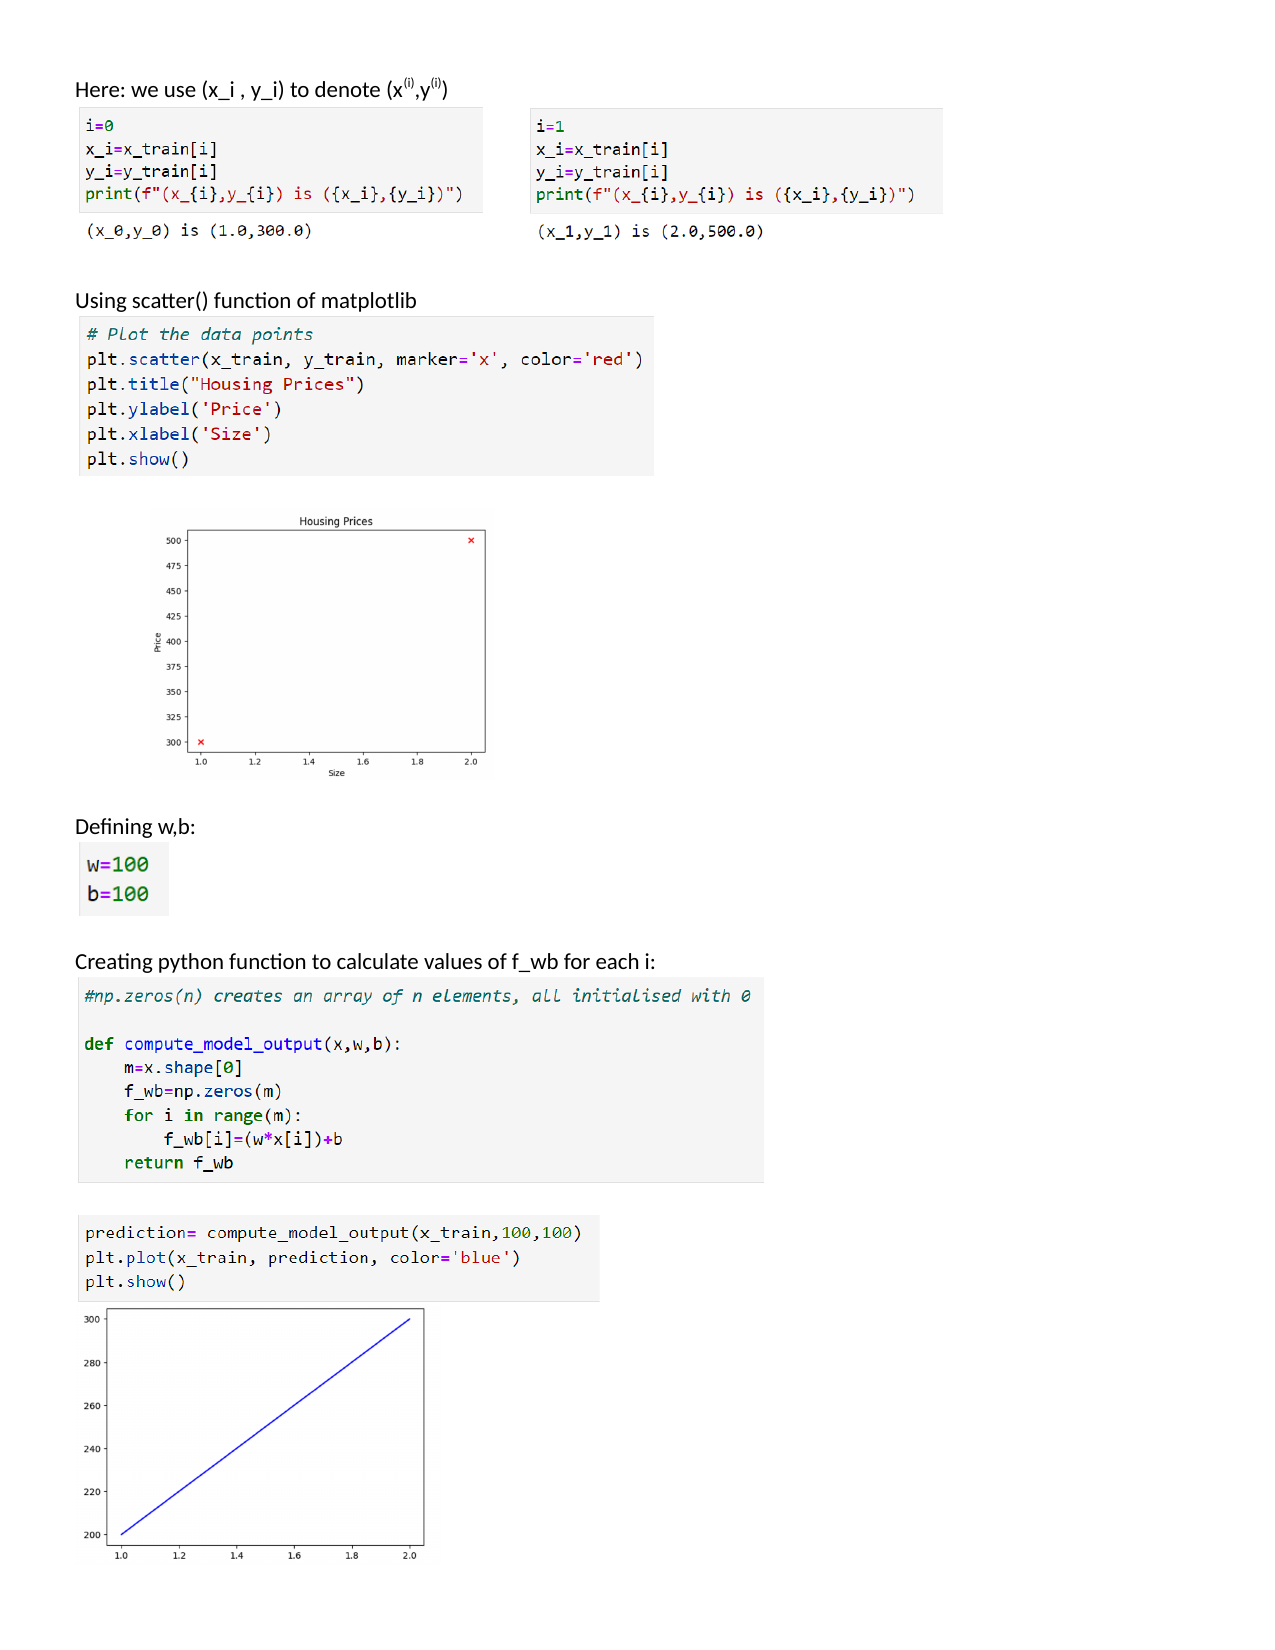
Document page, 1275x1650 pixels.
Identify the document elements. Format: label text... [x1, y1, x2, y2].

picture [525, 105, 943, 254]
text Creating python function to calculate values of f_wb for each i: [75, 947, 1200, 976]
text Here: we use (x_i , y_i) to denote (x(i),y(i)) [75, 75, 1200, 103]
picture [75, 1305, 441, 1565]
picture [75, 1215, 600, 1303]
picture [75, 107, 483, 254]
picture [75, 316, 655, 476]
text Using scatter() function of matplotlib [75, 286, 1200, 314]
text Defining w,b: [75, 812, 1200, 840]
picture [75, 842, 169, 916]
picture [150, 508, 495, 780]
picture [75, 977, 765, 1184]
